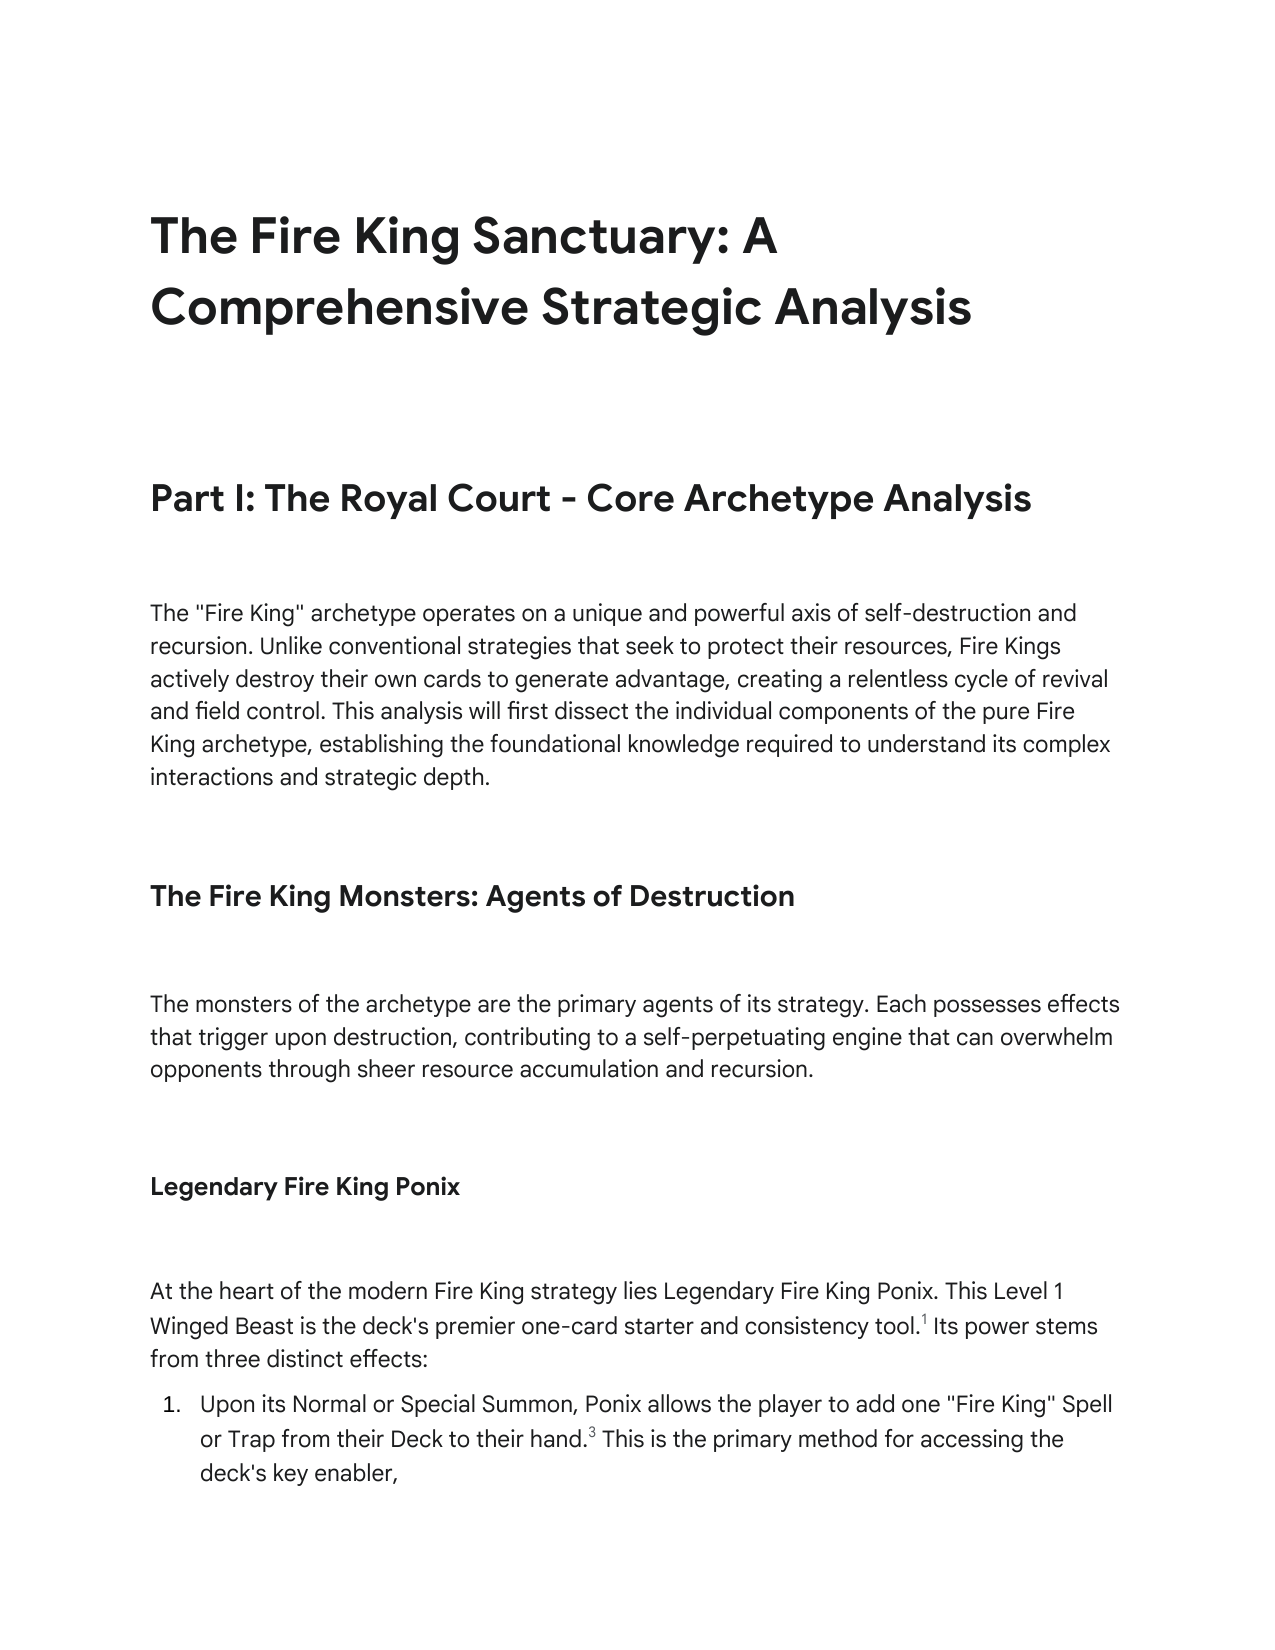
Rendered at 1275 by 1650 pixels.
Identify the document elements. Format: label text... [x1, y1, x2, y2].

subtitle Part I: The Royal Court - Core Archetype Analysis [150, 476, 1125, 523]
text The "Fire King" archetype operates on a unique and powerful axis of self-destruction and recursion. Unlike conventional strategies that seek to protect their resources, Fire Kings actively destroy their own cards to generate advantage, creating a relentless cycle of revival and field control. This analysis will first dissect the individual components of the pure Fire King archetype, establishing the foundational knowledge required to understand its complex interactions and strategic depth. [150, 599, 1125, 792]
subtitle Legendary Fire King Ponix [150, 1171, 1125, 1202]
text At the heart of the modern Fire King strategy lies Legendary Fire King Ponix. This Level 1 Winged Beast is the deck's premier one-card starter and consistency tool.1 Its power stems from three distinct effects: [150, 1277, 1125, 1374]
subtitle The Fire King Sanctuary: A Comprehensive Strategic Analysis [150, 205, 1125, 339]
subtitle The Fire King Monsters: Agents of Destruction [150, 878, 1125, 915]
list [162, 1391, 1125, 1488]
text The monsters of the archetype are the primary agents of its strategy. Each possesses effects that trigger upon destruction, contributing to a self-perpetuating engine that can overwhelm opponents through sheer resource accumulation and recursion. [150, 990, 1125, 1084]
